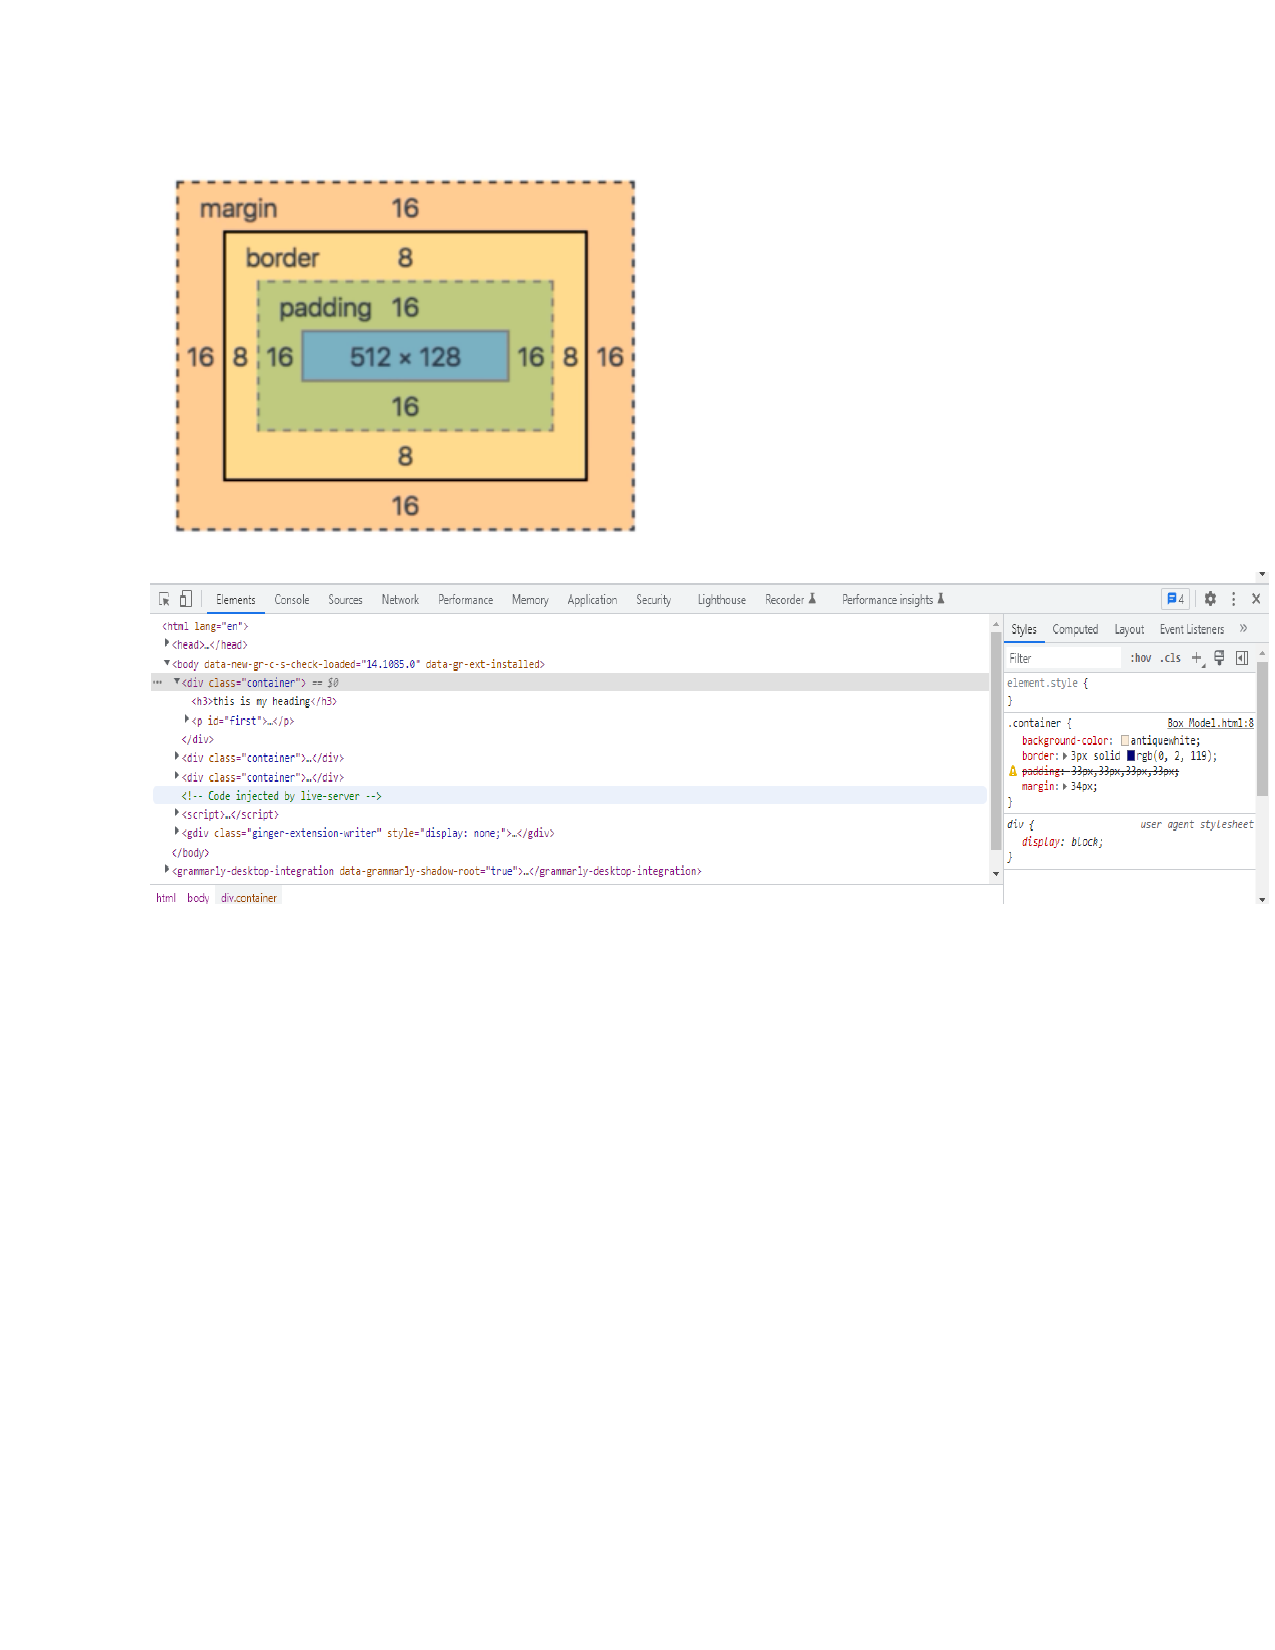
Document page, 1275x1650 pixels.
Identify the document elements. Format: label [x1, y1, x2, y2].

picture [150, 150, 682, 571]
picture [150, 572, 1269, 904]
